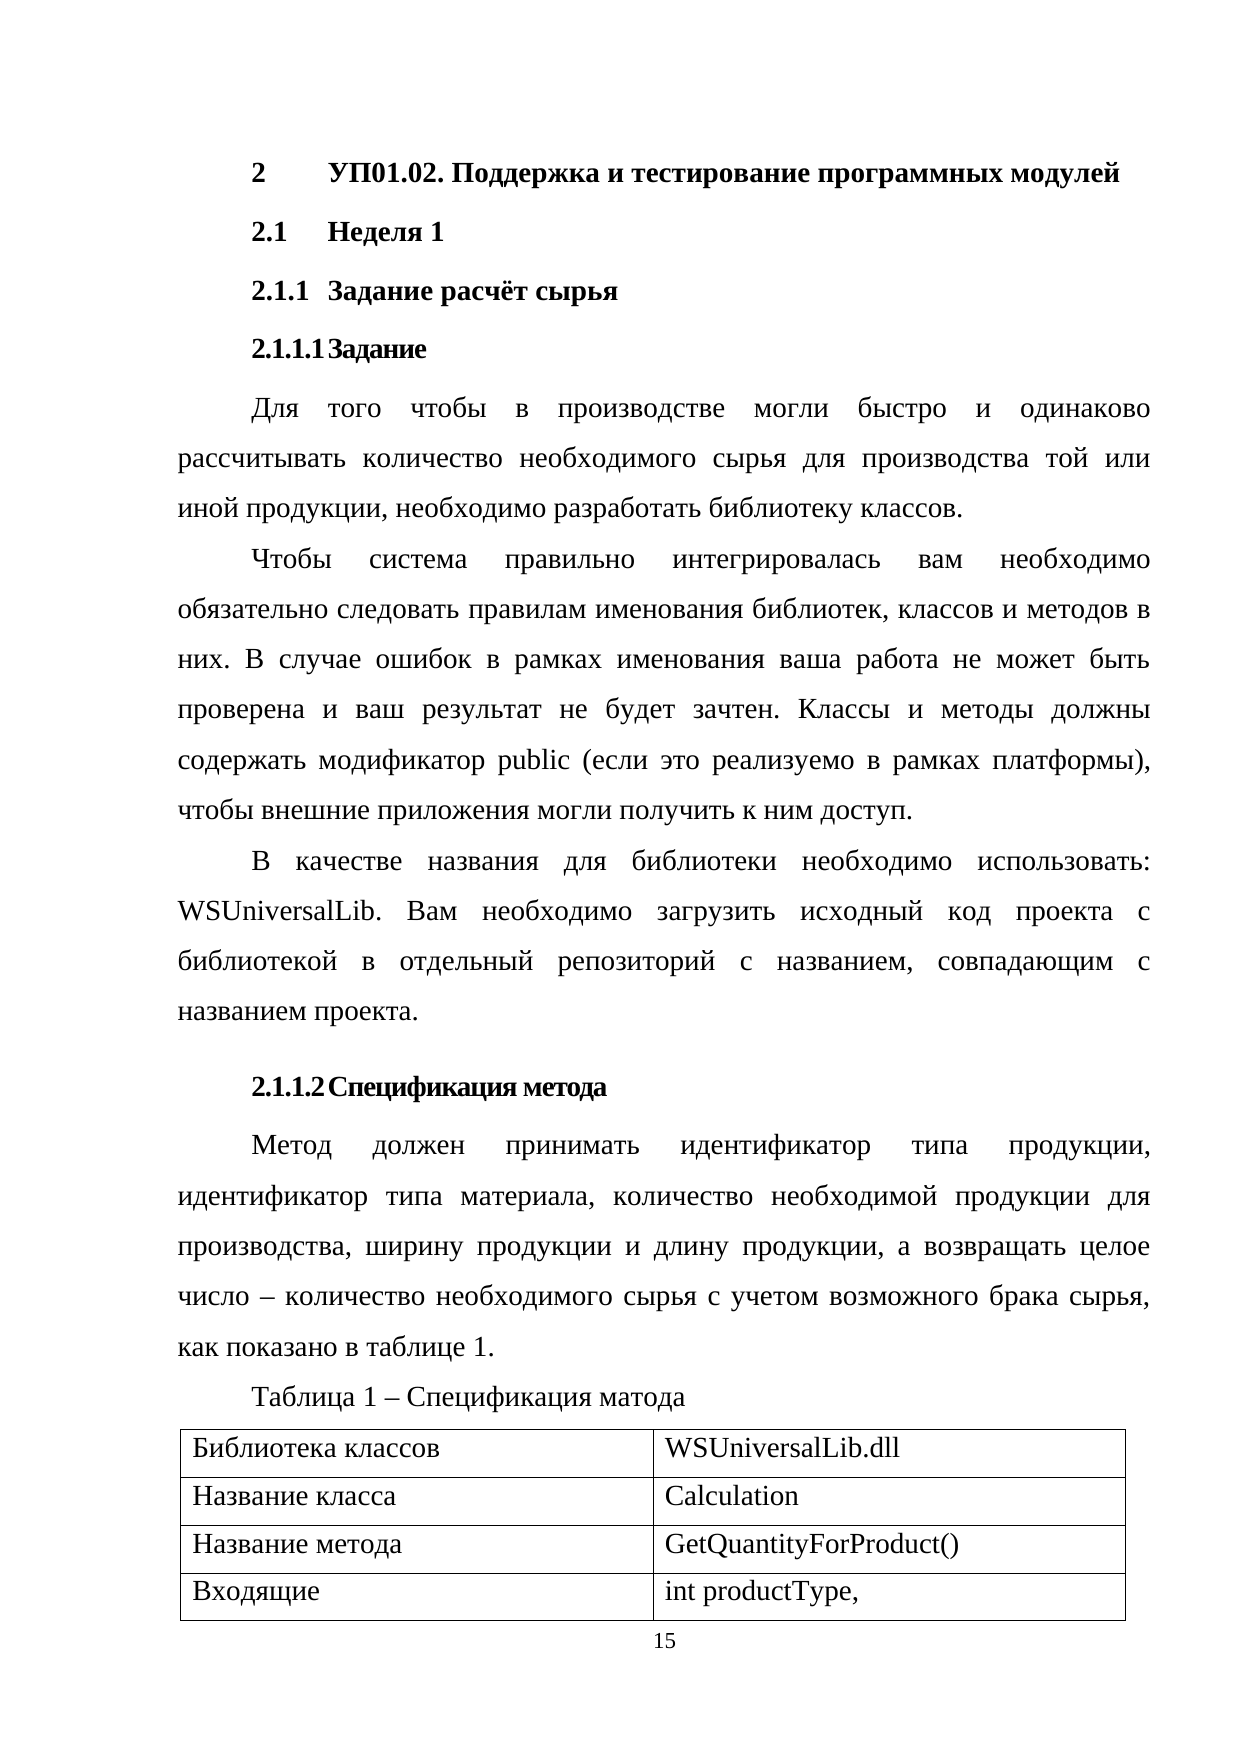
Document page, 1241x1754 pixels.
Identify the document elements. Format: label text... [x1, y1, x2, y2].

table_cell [181, 1574, 653, 1620]
table_cell Calculation [654, 1478, 1125, 1525]
subtitle УП01.02. Поддержка и тестирование программных модулей [177, 156, 1152, 189]
title 2.1.1.1 Задание [177, 331, 1152, 365]
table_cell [654, 1574, 1125, 1620]
text Метод должен принимать идентификатор типа продукции, идентификатор типа материала, количество необходимой продукции для производства, ширину продукции и длину продукции, а возвращать целое число – количество необходимого сырья с учетом возможного брака сырья, как показано в таблице 1. [177, 1127, 1152, 1362]
title 2.1.1.2 Спецификация метода [177, 1069, 1152, 1102]
table_cell Название класса [181, 1478, 653, 1525]
text Таблица 1 – Спецификация матода [177, 1379, 1152, 1412]
text Чтобы система правильно интегрировалась вам необходимо обязательно следовать правилам именования библиотек, классов и методов в них. В случае ошибок в рамках именования ваша работа не может быть проверена и ваш результат не будет зачтен. Классы и методы должны содержать модификатор public (если это реализуемо в рамках платформы), чтобы внешние приложения могли получить к ним доступ. [177, 541, 1152, 826]
table_cell GetQuantityForProduct() [654, 1526, 1125, 1572]
text В качестве названия для библиотеки необходимо использовать: WSUniversalLib. Вам необходимо загрузить исходный код проекта с библиотекой в отдельный репозиторий с названием, совпадающим с названием проекта. [177, 843, 1152, 1027]
subtitle Задание расчёт сырья [177, 273, 1152, 306]
table_header WSUniversalLib.dll [654, 1430, 1125, 1477]
table_header Библиотека классов [181, 1430, 653, 1477]
table_cell Название метода [181, 1526, 653, 1572]
text Для того чтобы в производстве могли быстро и одинаково рассчитывать количество необходимого сырья для производства той или иной продукции, необходимо разработать библиотеку классов. [177, 390, 1152, 524]
